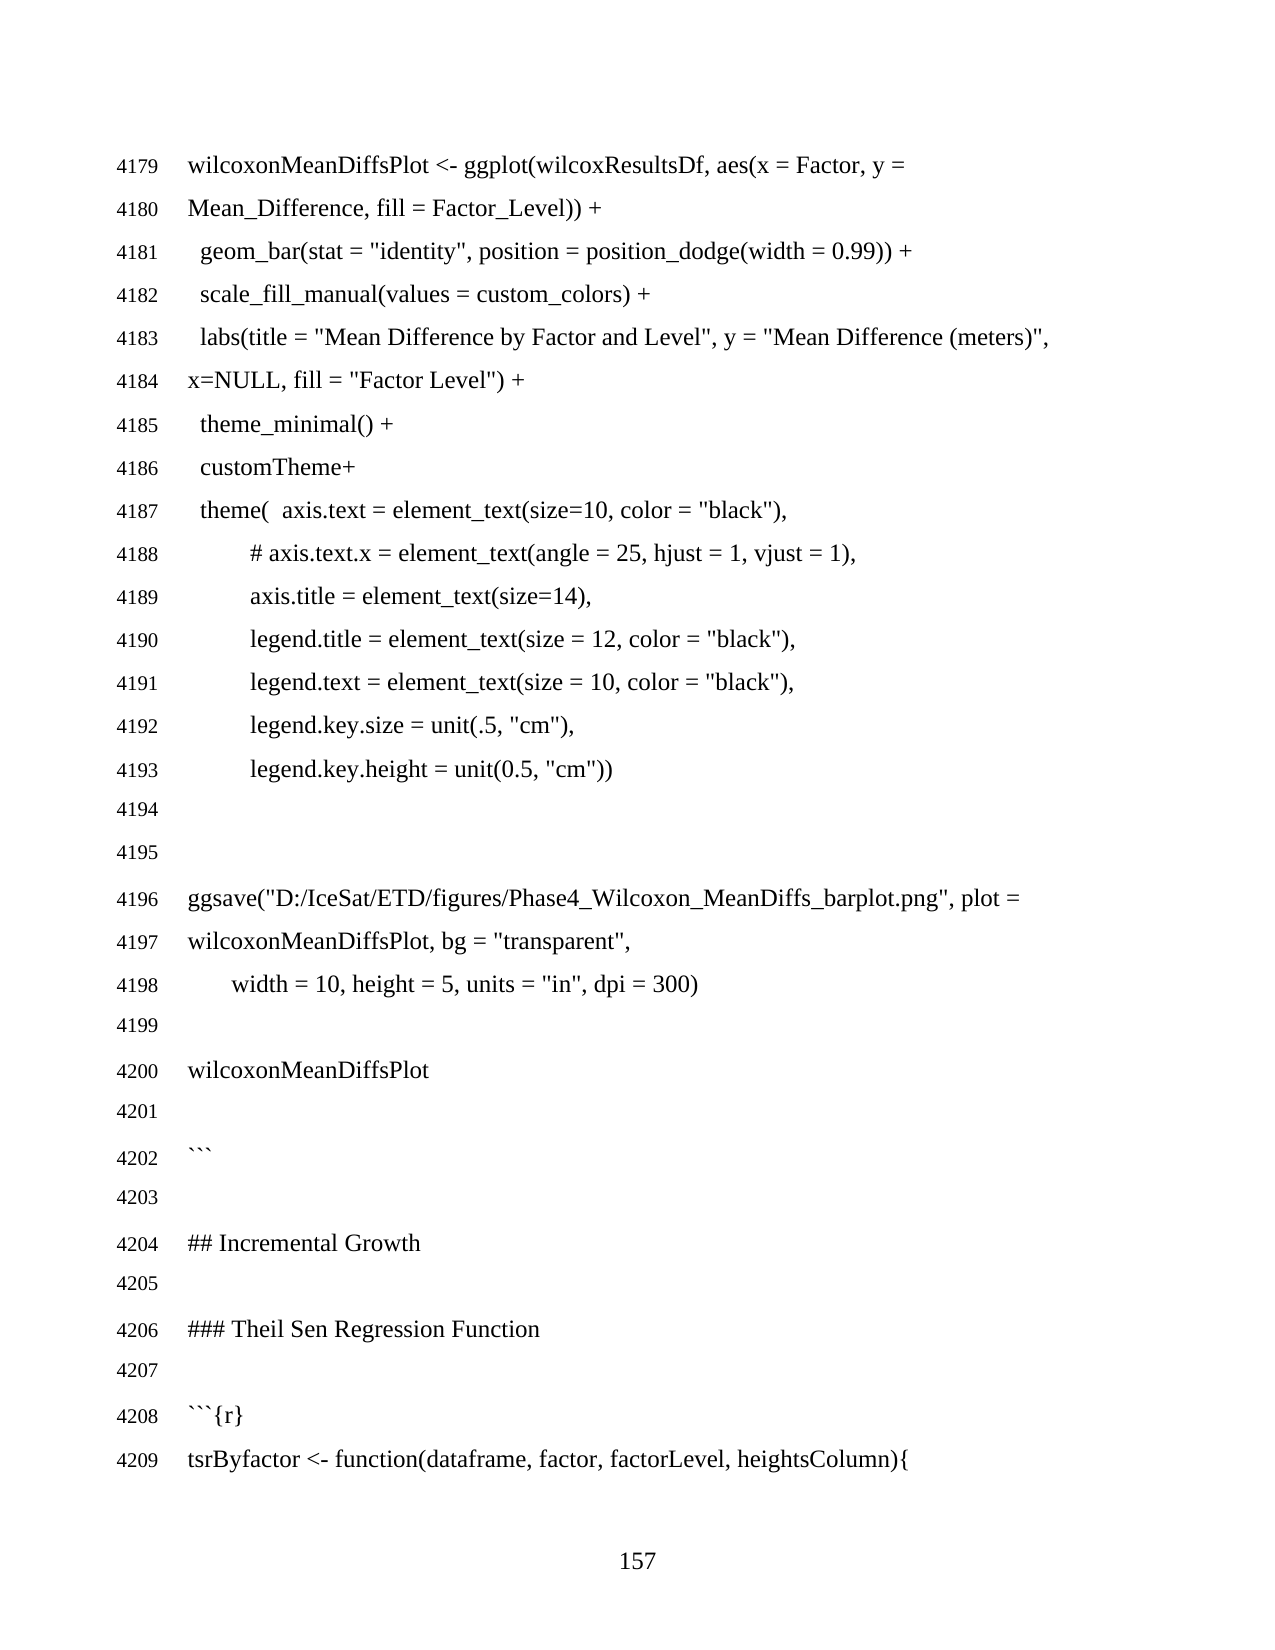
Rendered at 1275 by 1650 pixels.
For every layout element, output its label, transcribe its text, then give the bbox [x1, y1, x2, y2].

text ```{r} [187, 1401, 1087, 1429]
text theme_minimal() + [187, 409, 1087, 437]
text customTheme+ [187, 452, 1087, 481]
text labs(title = "Mean Difference by Factor and Level", y = "Mean Difference (meters)", x=NULL, fill = "Factor Level") + [187, 322, 1087, 394]
text legend.key.size = unit(.5, "cm"), [187, 711, 1087, 739]
text ggsave("D:/IceSat/ETD/figures/Phase4_Wilcoxon_MeanDiffs_barplot.png", plot = wilcoxonMeanDiffsPlot, bg = "transparent", [187, 883, 1087, 955]
text geom_bar(stat = "identity", position = position_dodge(width = 0.99)) + [187, 236, 1087, 265]
text ``` [187, 1142, 1087, 1171]
text legend.title = element_text(size = 12, color = "black"), [187, 624, 1087, 653]
text tsrByfactor <- function(dataframe, factor, factorLevel, heightsColumn){ [187, 1444, 1087, 1472]
text wilcoxonMeanDiffsPlot [187, 1056, 1087, 1084]
text axis.title = element_text(size=14), [187, 581, 1087, 610]
text wilcoxonMeanDiffsPlot <- ggplot(wilcoxResultsDf, aes(x = Factor, y = Mean_Difference, fill = Factor_Level)) + [187, 150, 1087, 222]
text ### Theil Sen Regression Function [187, 1314, 1087, 1343]
text scale_fill_manual(values = custom_colors) + [187, 279, 1087, 308]
text legend.key.height = unit(0.5, "cm")) [187, 754, 1087, 782]
text legend.text = element_text(size = 10, color = "black"), [187, 667, 1087, 696]
text ## Incremental Growth [187, 1228, 1087, 1257]
text # axis.text.x = element_text(angle = 25, hjust = 1, vjust = 1), [187, 538, 1087, 567]
text width = 10, height = 5, units = "in", dpi = 300) [187, 969, 1087, 998]
text theme( axis.text = element_text(size=10, color = "black"), [187, 495, 1087, 524]
